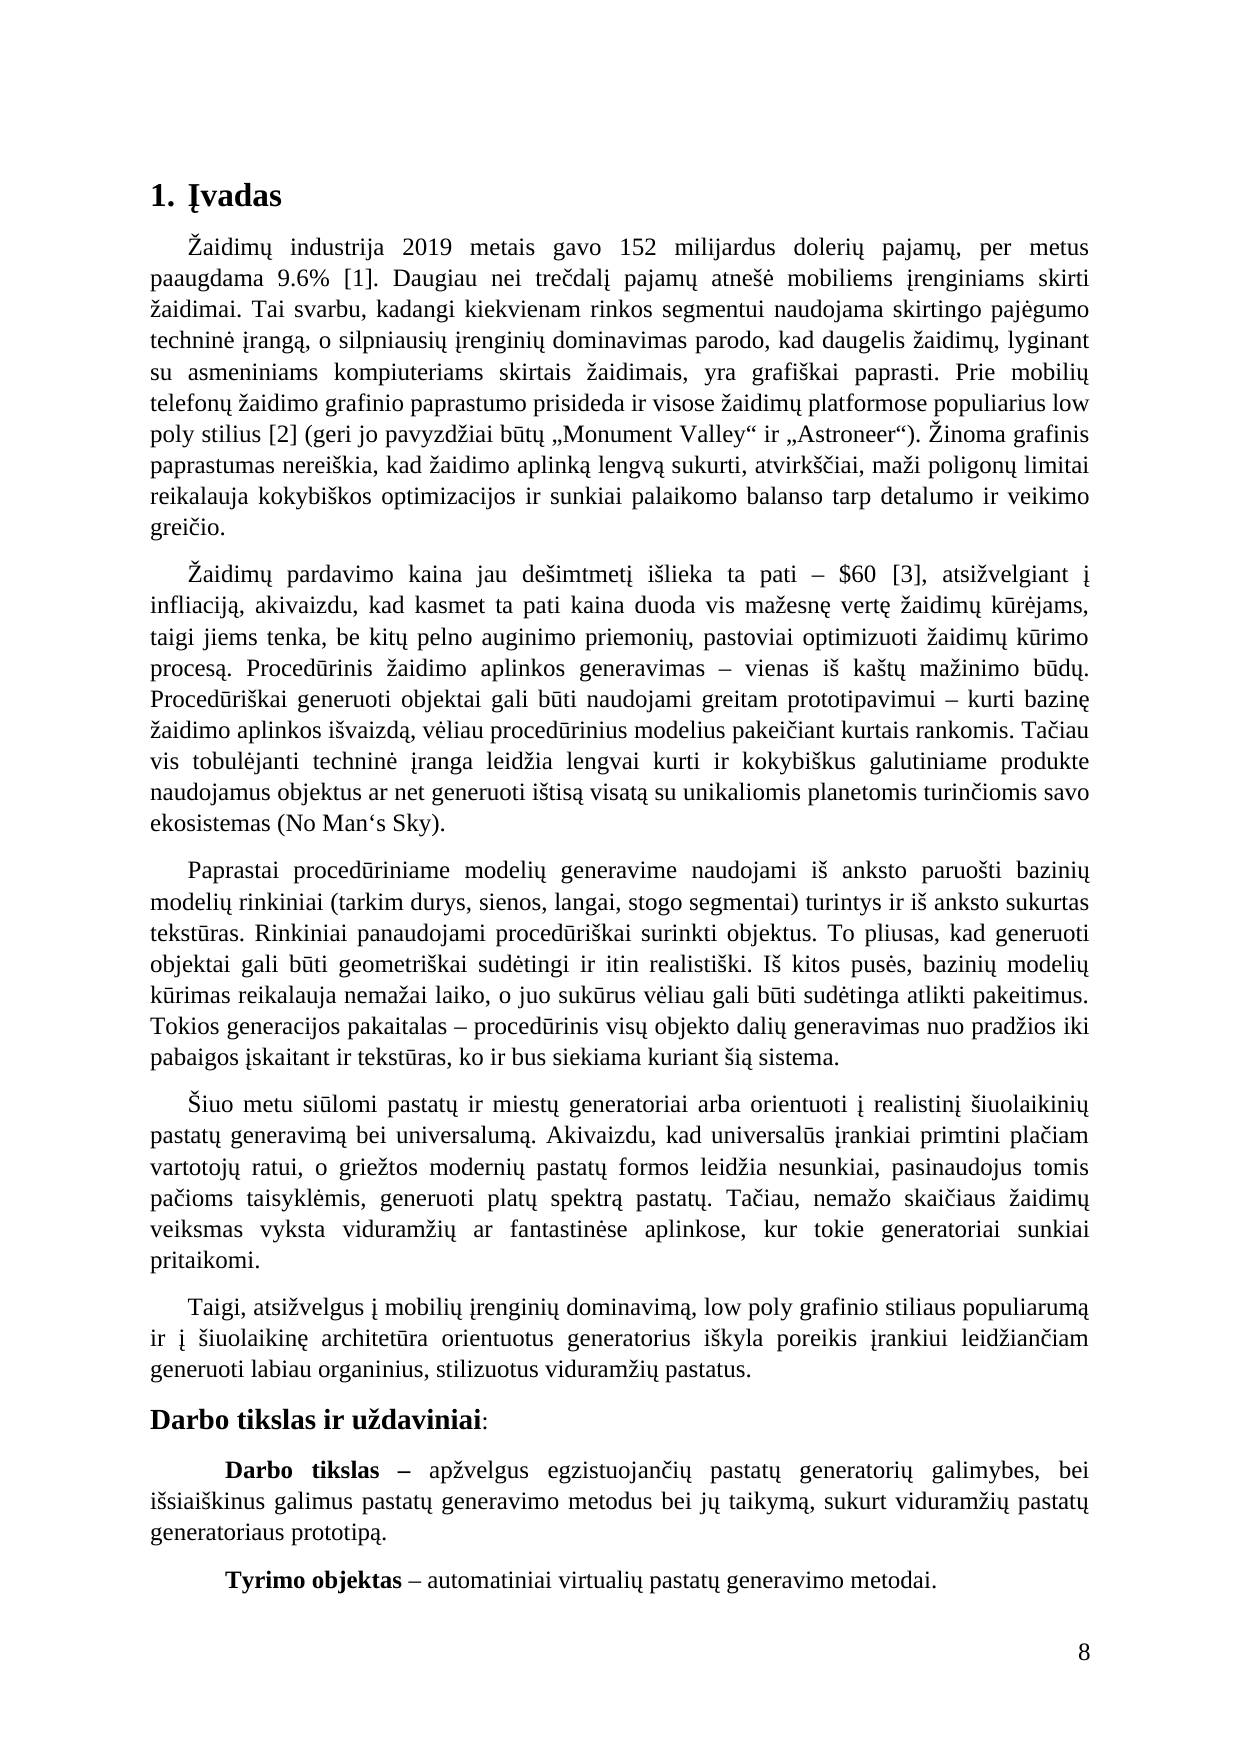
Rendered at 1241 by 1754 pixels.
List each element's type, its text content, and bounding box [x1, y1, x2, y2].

subtitle Įvadas [150, 175, 1090, 213]
text Paprastai procedūriniame modelių generavime naudojami iš anksto paruošti bazinių modelių rinkiniai (tarkim durys, sienos, langai, stogo segmentai) turintys ir iš anksto sukurtas tekstūras. Rinkiniai panaudojami procedūriškai surinkti objektus. To pliusas, kad generuoti objektai gali būti geometriškai sudėtingi ir itin realistiški. Iš kitos pusės, bazinių modelių kūrimas reikalauja nemažai laiko, o juo sukūrus vėliau gali būti sudėtinga atlikti pakeitimus. Tokios generacijos pakaitalas – procedūrinis visų objekto dalių generavimas nuo pradžios iki pabaigos įskaitant ir tekstūras, ko ir bus siekiama kuriant šią sistema. [150, 856, 1090, 1071]
text Žaidimų pardavimo kaina jau dešimtmetį išlieka ta pati – $60, atsižvelgiant į infliaciją, akivaizdu, kad kasmet ta pati kaina duoda vis mažesnę vertę žaidimų kūrėjams, taigi jiems tenka, be kitų pelno auginimo priemonių, pastoviai optimizuoti žaidimų kūrimo procesą. Procedūrinis žaidimo aplinkos generavimas – vienas iš kaštų mažinimo būdų. Procedūriškai generuoti objektai gali būti naudojami greitam prototipavimui – kurti bazinę žaidimo aplinkos išvaizdą, vėliau procedūrinius modelius pakeičiant kurtais rankomis. Tačiau vis tobulėjanti techninė įranga leidžia lengvai kurti ir kokybiškus galutiniame produkte naudojamus objektus ar net generuoti ištisą visatą su unikaliomis planetomis turinčiomis savo ekosistemas (No Man‘s Sky). [150, 559, 1090, 837]
text Žaidimų industrija 2019 metais gavo 152 milijardus dolerių pajamų, per metus paaugdama 9.6% . Daugiau nei trečdalį pajamų atnešė mobiliems įrenginiams skirti žaidimai. Tai svarbu, kadangi kiekvienam rinkos segmentui naudojama skirtingo pajėgumo techninė įrangą, o silpniausių įrenginių dominavimas parodo, kad daugelis žaidimų, lyginant su asmeniniams kompiuteriams skirtais žaidimais, yra grafiškai paprasti. Prie mobilių telefonų žaidimo grafinio paprastumo prisideda ir visose žaidimų platformose populiarius low poly stilius (geri jo pavyzdžiai būtų „Monument Valley“ ir „Astroneer“). Žinoma grafinis paprastumas nereiškia, kad žaidimo aplinką lengvą sukurti, atvirkščiai, maži poligonų limitai reikalauja kokybiškos optimizacijos ir sunkiai palaikomo balanso tarp detalumo ir veikimo greičio. [150, 232, 1090, 541]
text Šiuo metu siūlomi pastatų ir miestų generatoriai arba orientuoti į realistinį šiuolaikinių pastatų generavimą bei universalumą. Akivaizdu, kad universalūs įrankiai primtini plačiam vartotojų ratui, o griežtos modernių pastatų formos leidžia nesunkiai, pasinaudojus tomis pačioms taisyklėmis, generuoti platų spektrą pastatų. Tačiau, nemažo skaičiaus žaidimų veiksmas vyksta viduramžių ar fantastinėse aplinkose, kur tokie generatoriai sunkiai pritaikomi. [150, 1089, 1090, 1273]
text Taigi, atsižvelgus į mobilių įrenginių dominavimą, low poly grafinio stiliaus populiarumą ir į šiuolaikinę architetūra orientuotus generatorius iškyla poreikis įrankiui leidžiančiam generuoti labiau organinius, stilizuotus viduramžių pastatus. [150, 1292, 1090, 1383]
text Tyrimo objektas – automatiniai virtualių pastatų generavimo metodai. [150, 1565, 1090, 1594]
text Darbo tikslas – apžvelgus egzistuojančių pastatų generatorių galimybes, bei išsiaiškinus galimus pastatų generavimo metodus bei jų taikymą, sukurt viduramžių pastatų generatoriaus prototipą. [150, 1455, 1090, 1546]
text Darbo tikslas ir uždaviniai: [150, 1402, 1090, 1436]
